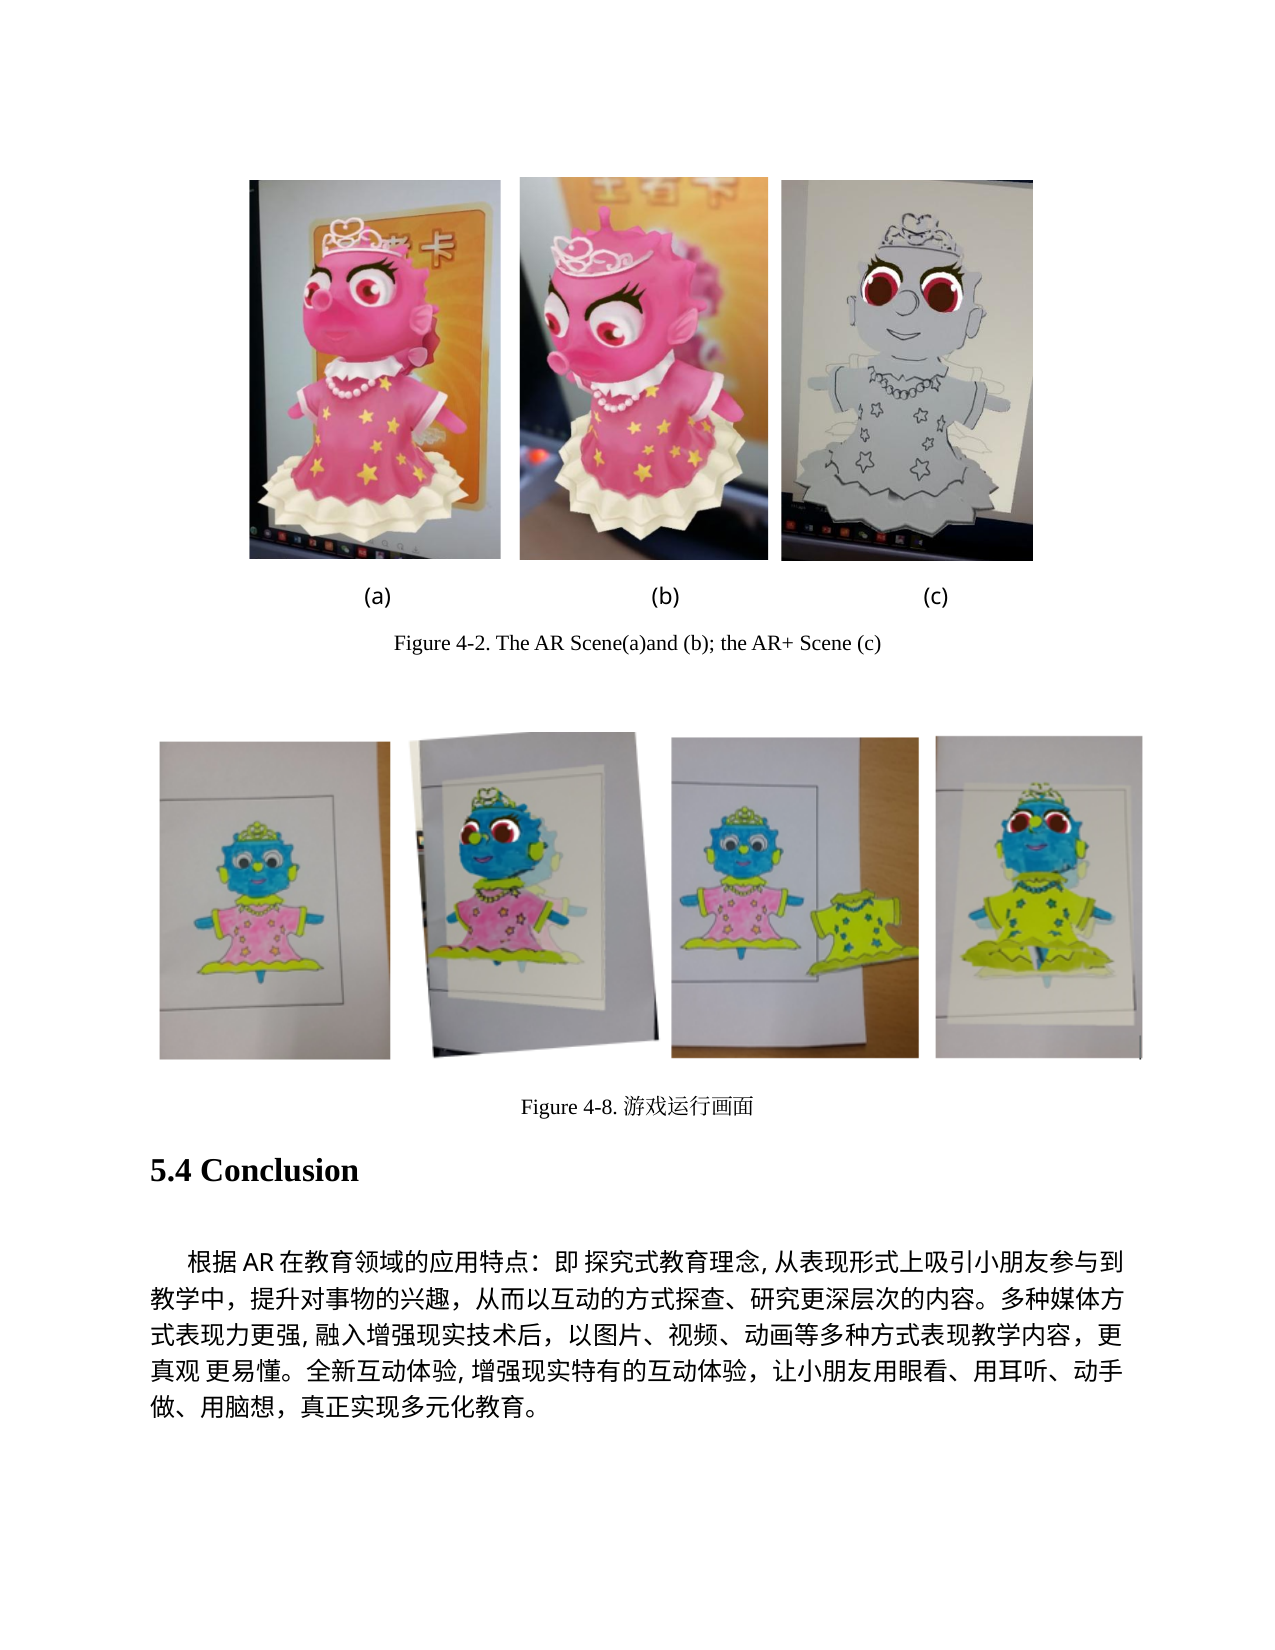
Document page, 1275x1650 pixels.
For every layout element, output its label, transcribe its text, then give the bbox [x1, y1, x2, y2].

text Figure 4-2. The AR Scene(a)and (b); the AR+ Scene (c) [150, 630, 1125, 655]
picture [150, 732, 1151, 1071]
text 根据AR在教育领域的应用特点：即 探究式教育理念, 从表现形式上吸引小朋友参与到教学中，提升对事物的兴趣，从而以互动的方式探查、研究更深层次的内容。多种媒体方式表现力更强, 融入增强现实技术后，以图片、视频、动画等多种方式表现教学内容，更真观 更易懂。全新互动体验, 增强现实特有的互动体验，让小朋友用眼看、用耳听、动手做、用脑想，真正实现多元化教育。 [150, 1243, 1125, 1424]
picture [781, 180, 1033, 561]
list (b) (c) [187, 579, 1125, 611]
picture [520, 177, 769, 560]
text 5.4 Conclusion [150, 1150, 1125, 1188]
text Figure 4-8. 游戏运行画面 [150, 1089, 1125, 1120]
picture [250, 180, 501, 559]
